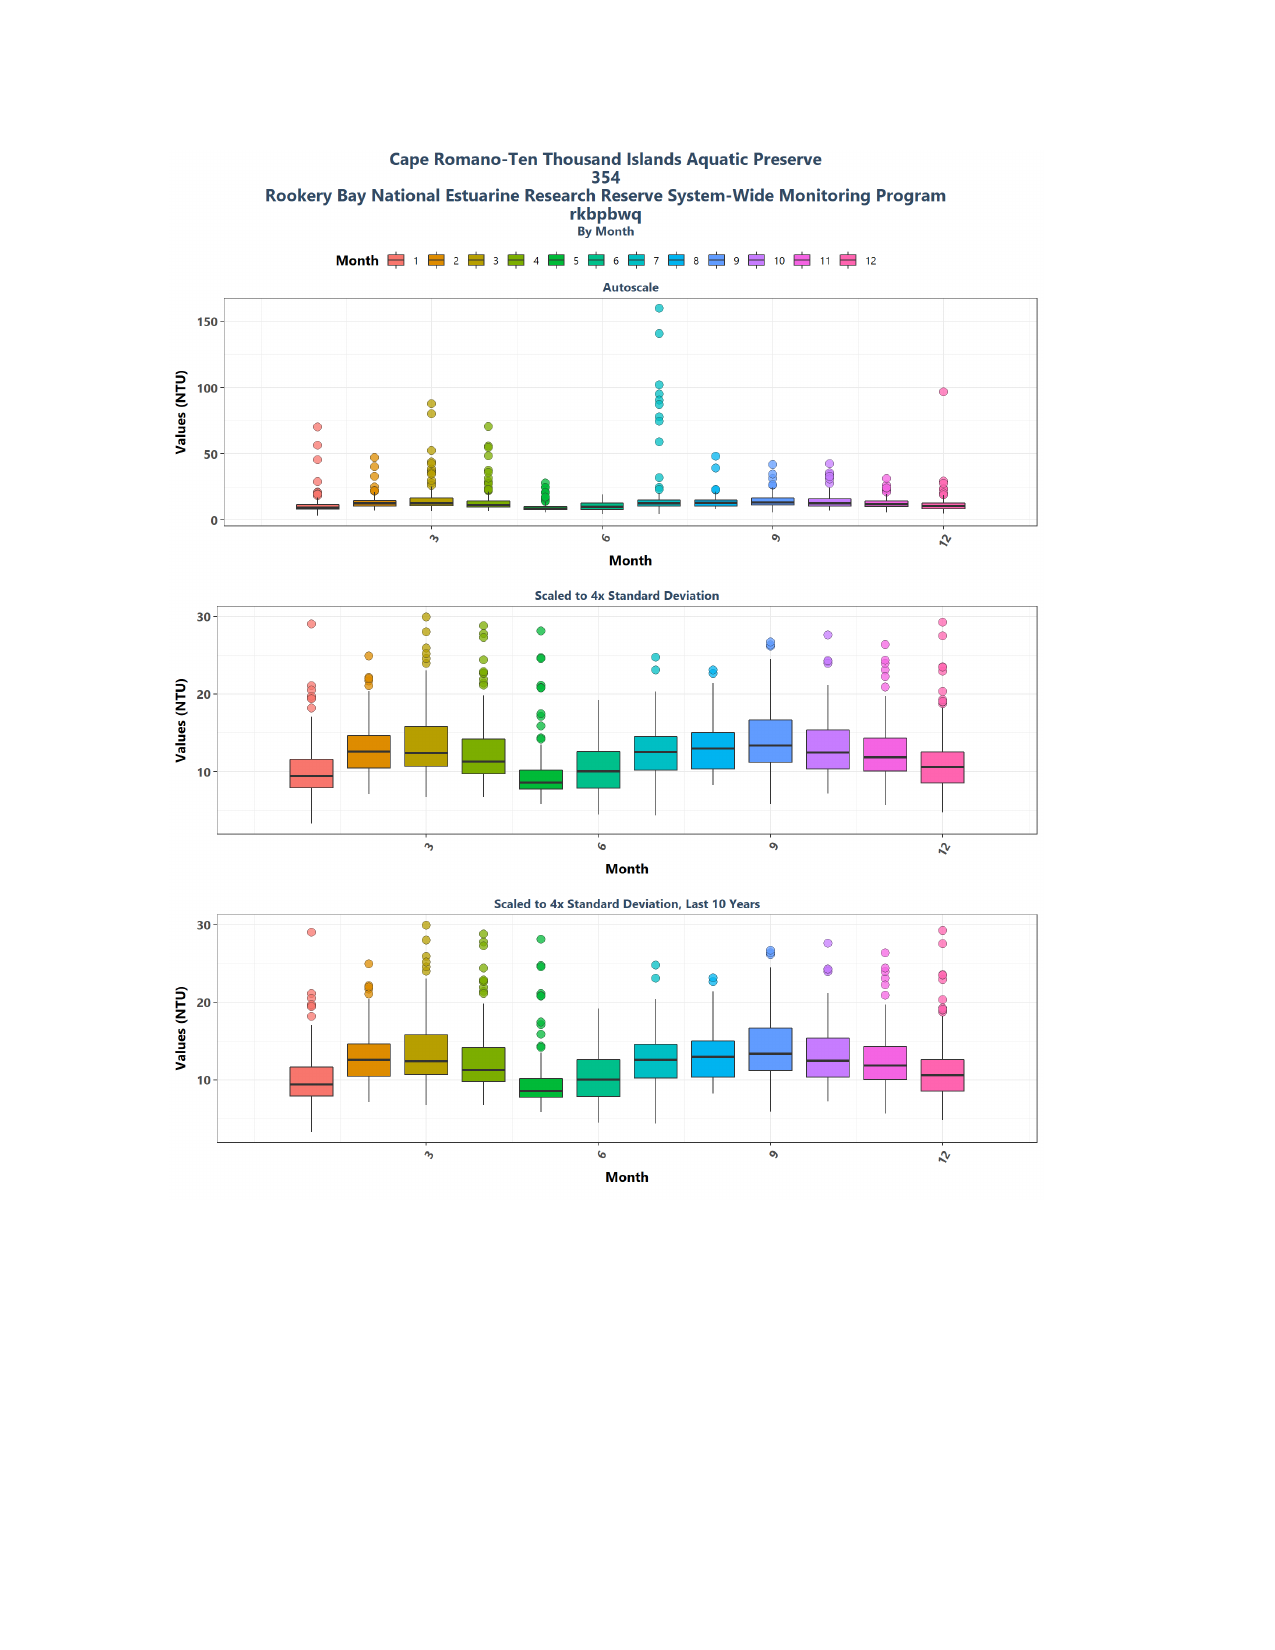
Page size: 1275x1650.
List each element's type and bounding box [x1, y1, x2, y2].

picture [168, 150, 1044, 1200]
